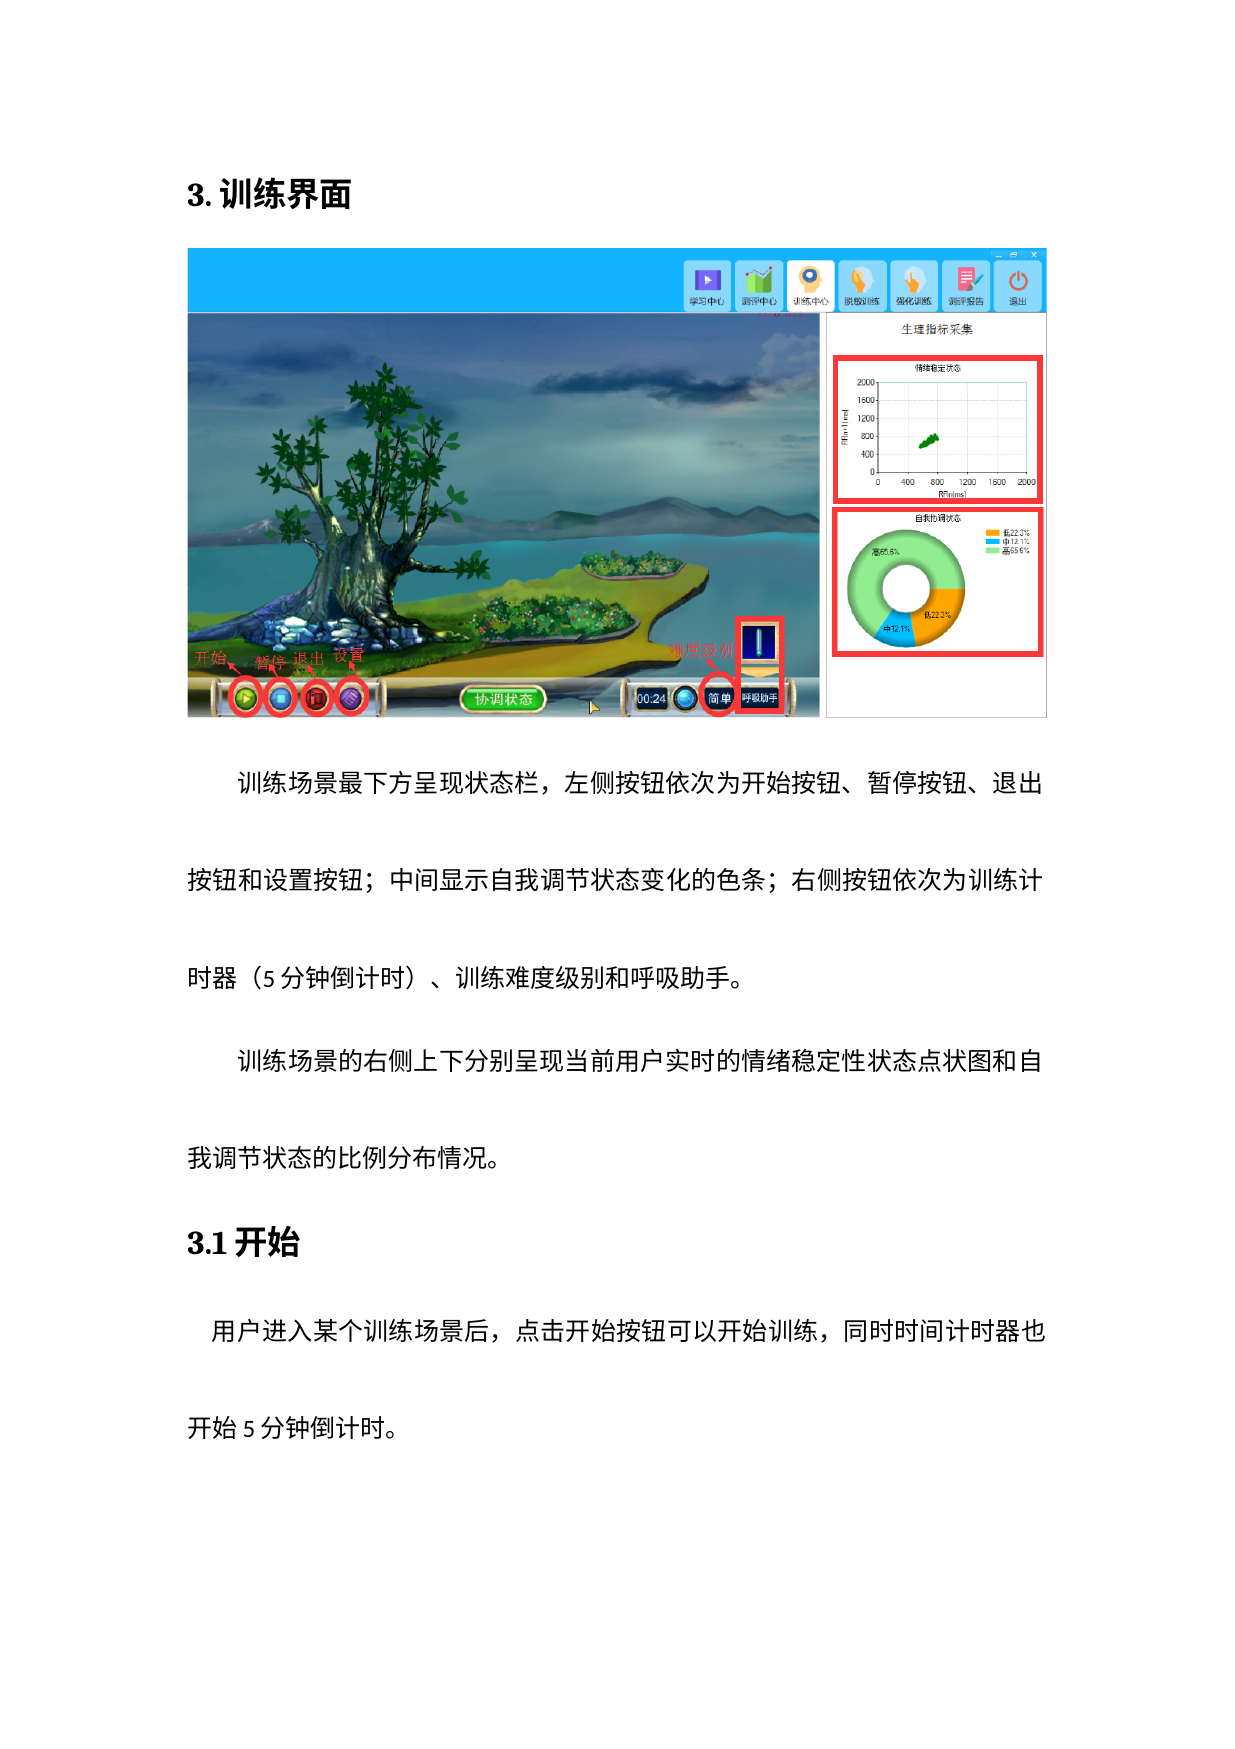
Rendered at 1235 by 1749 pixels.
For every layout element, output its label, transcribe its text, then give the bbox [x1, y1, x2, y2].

text 用户进入某个训练场景后，点击开始按钮可以开始训练，同时时间计时器也开始5分钟倒计时。 [187, 1297, 1047, 1459]
text 训练场景的右侧上下分别呈现当前用户实时的情绪稳定性状态点状图和自我调节状态的比例分布情况。 [187, 1027, 1047, 1189]
text 训练场景最下方呈现状态栏，左侧按钮依次为开始按钮、暂停按钮、退出按钮和设置按钮；中间显示自我调节状态变化的色条；右侧按钮依次为训练计时器（5分钟倒计时）、训练难度级别和呼吸助手。 [187, 749, 1047, 1009]
subtitle 训练界面 [187, 159, 1047, 224]
subtitle 3.1开始 [187, 1208, 1047, 1273]
picture [187, 251, 1047, 718]
